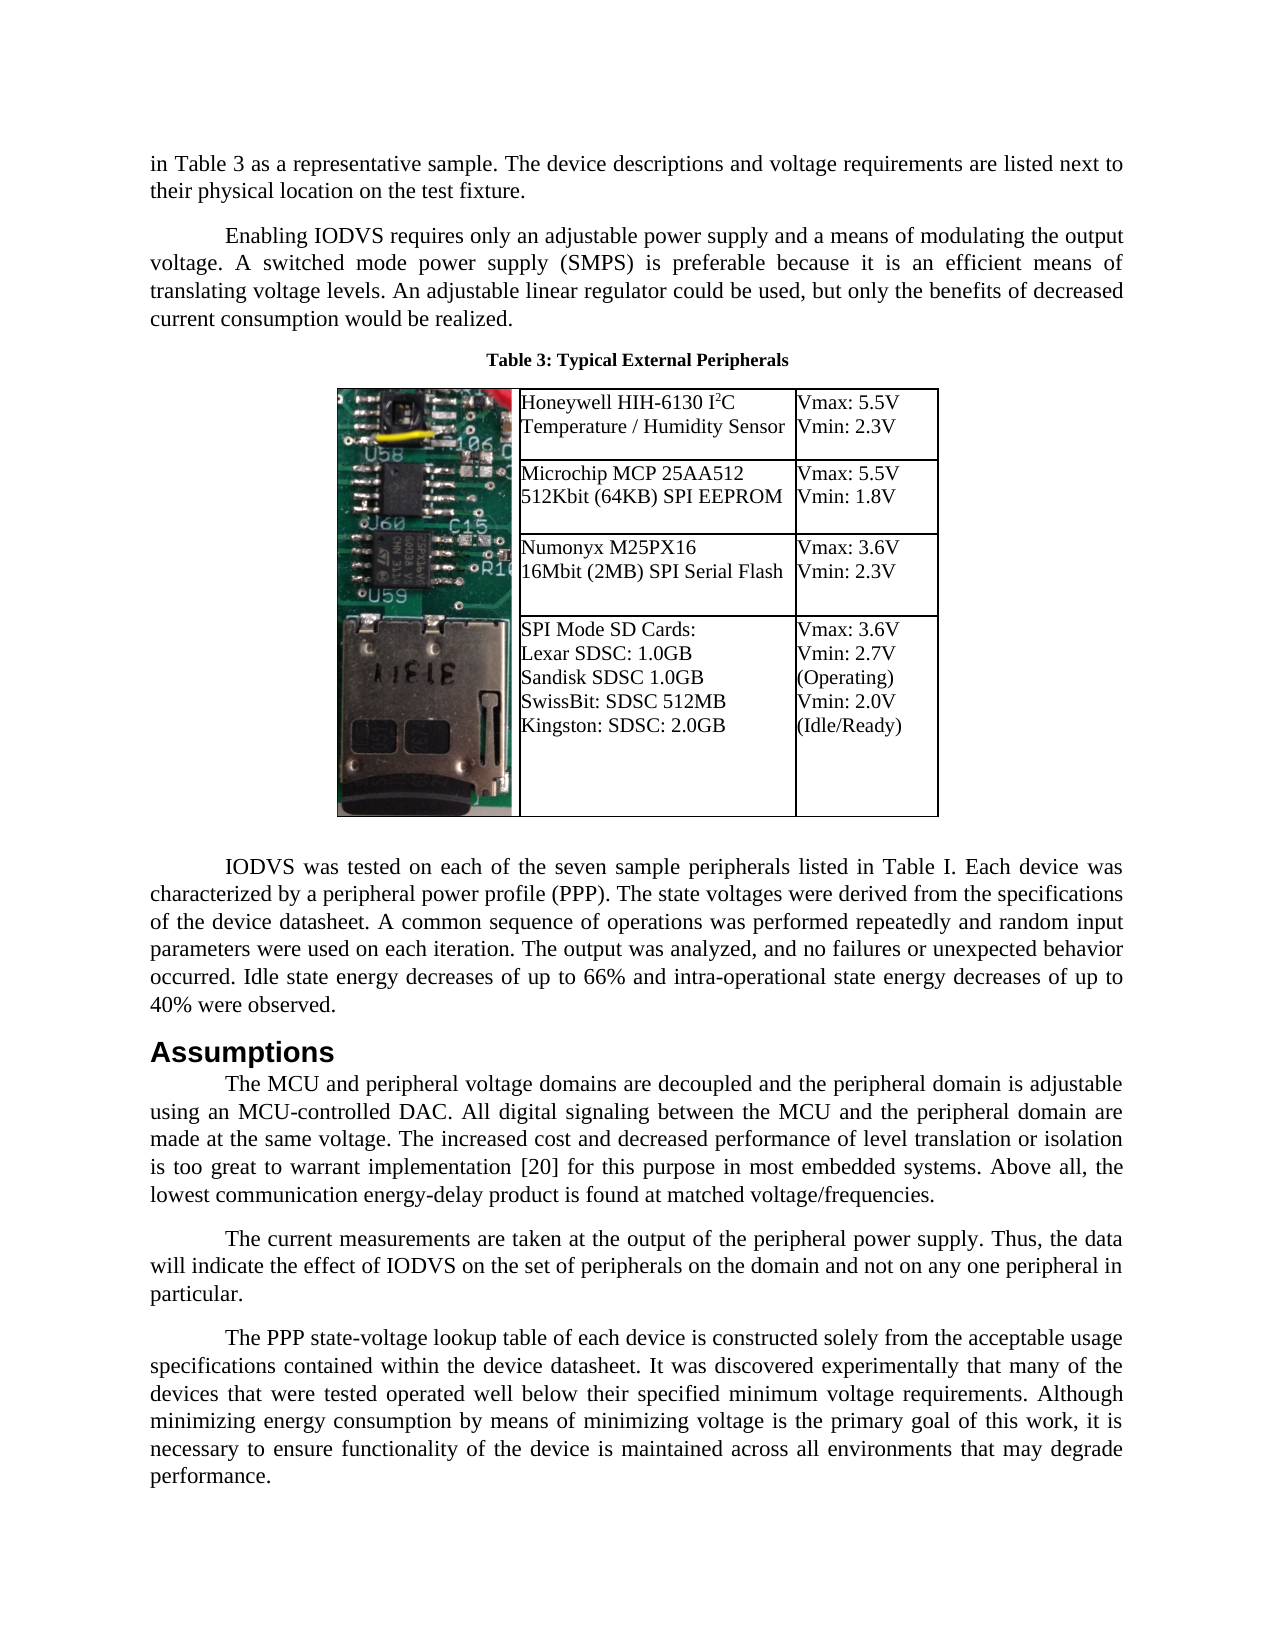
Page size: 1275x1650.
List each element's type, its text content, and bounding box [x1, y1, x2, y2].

table_cell SPI Mode SD Cards: Lexar SDSC: 1.0GB Sandisk SDSC 1.0GB SwissBit: SDSC 512MB Kingston: SDSC: 2.0GB [521, 617, 795, 816]
text Enabling IODVS requires only an adjustable power supply and a means of modulating the output voltage. A switched mode power supply (SMPS) is preferable because it is an efficient means of translating voltage levels. An adjustable linear regulator could be used, but only the benefits of decreased current consumption would be realized. [150, 222, 1125, 331]
table_cell Vmax: 5.5V Vmin: 1.8V [797, 461, 937, 533]
text The MCU and peripheral voltage domains are decoupled and the peripheral domain is adjustable using an MCU-controlled DAC. All digital signaling between the MCU and the peripheral domain are made at the same voltage. The increased cost and decreased performance of level translation or isolation is too great to warrant implementation for this purpose in most embedded systems. Above all, the lowest communication energy-delay product is found at matched voltage/frequencies. [150, 1070, 1125, 1207]
table_header Vmax: 5.5V Vmin: 2.3V [797, 390, 937, 459]
text IODVS was tested on each of the seven sample peripherals listed in Table I. Each device was characterized by a peripheral power profile (PPP). The state voltages were derived from the specifications of the device datasheet. A common sequence of operations was performed repeatedly and random input parameters were used on each iteration. The output was analyzed, and no failures or unexpected behavior occurred. Idle state energy decreases of up to 66% and intra-operational state energy decreases of up to 40% were observed. [150, 853, 1125, 1017]
text Table 3: Typical External Peripherals [150, 349, 1125, 371]
table_cell Vmax: 3.6V Vmin: 2.7V (Operating) Vmin: 2.0V (Idle/Ready) [797, 617, 937, 816]
table_header [512, 389, 519, 816]
subtitle Assumptions [150, 1035, 1125, 1068]
text The PPP state-voltage lookup table of each device is constructed solely from the acceptable usage specifications contained within the device datasheet. It was discovered experimentally that many of the devices that were tested operated well below their specified minimum voltage requirements. Although minimizing energy consumption by means of minimizing voltage is the primary goal of this work, it is necessary to ensure functionality of the device is maintained across all environments that may degrade performance. [150, 1324, 1125, 1489]
table_header Honeywell HIH-6130 I2C Temperature / Humidity Sensor [521, 390, 795, 459]
table_cell Microchip MCP 25AA512 512Kbit (64KB) SPI EEPROM [521, 461, 795, 533]
table_cell Vmax: 3.6V Vmin: 2.3V [797, 535, 937, 615]
text The current measurements are taken at the output of the peripheral power supply. Thus, the data will indicate the effect of IODVS on the set of peripherals on the domain and not on any one peripheral in particular. [150, 1225, 1125, 1306]
table_cell Numonyx M25PX16 16Mbit (2MB) SPI Serial Flash [521, 535, 795, 615]
picture [337, 389, 512, 816]
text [150, 150, 1125, 204]
